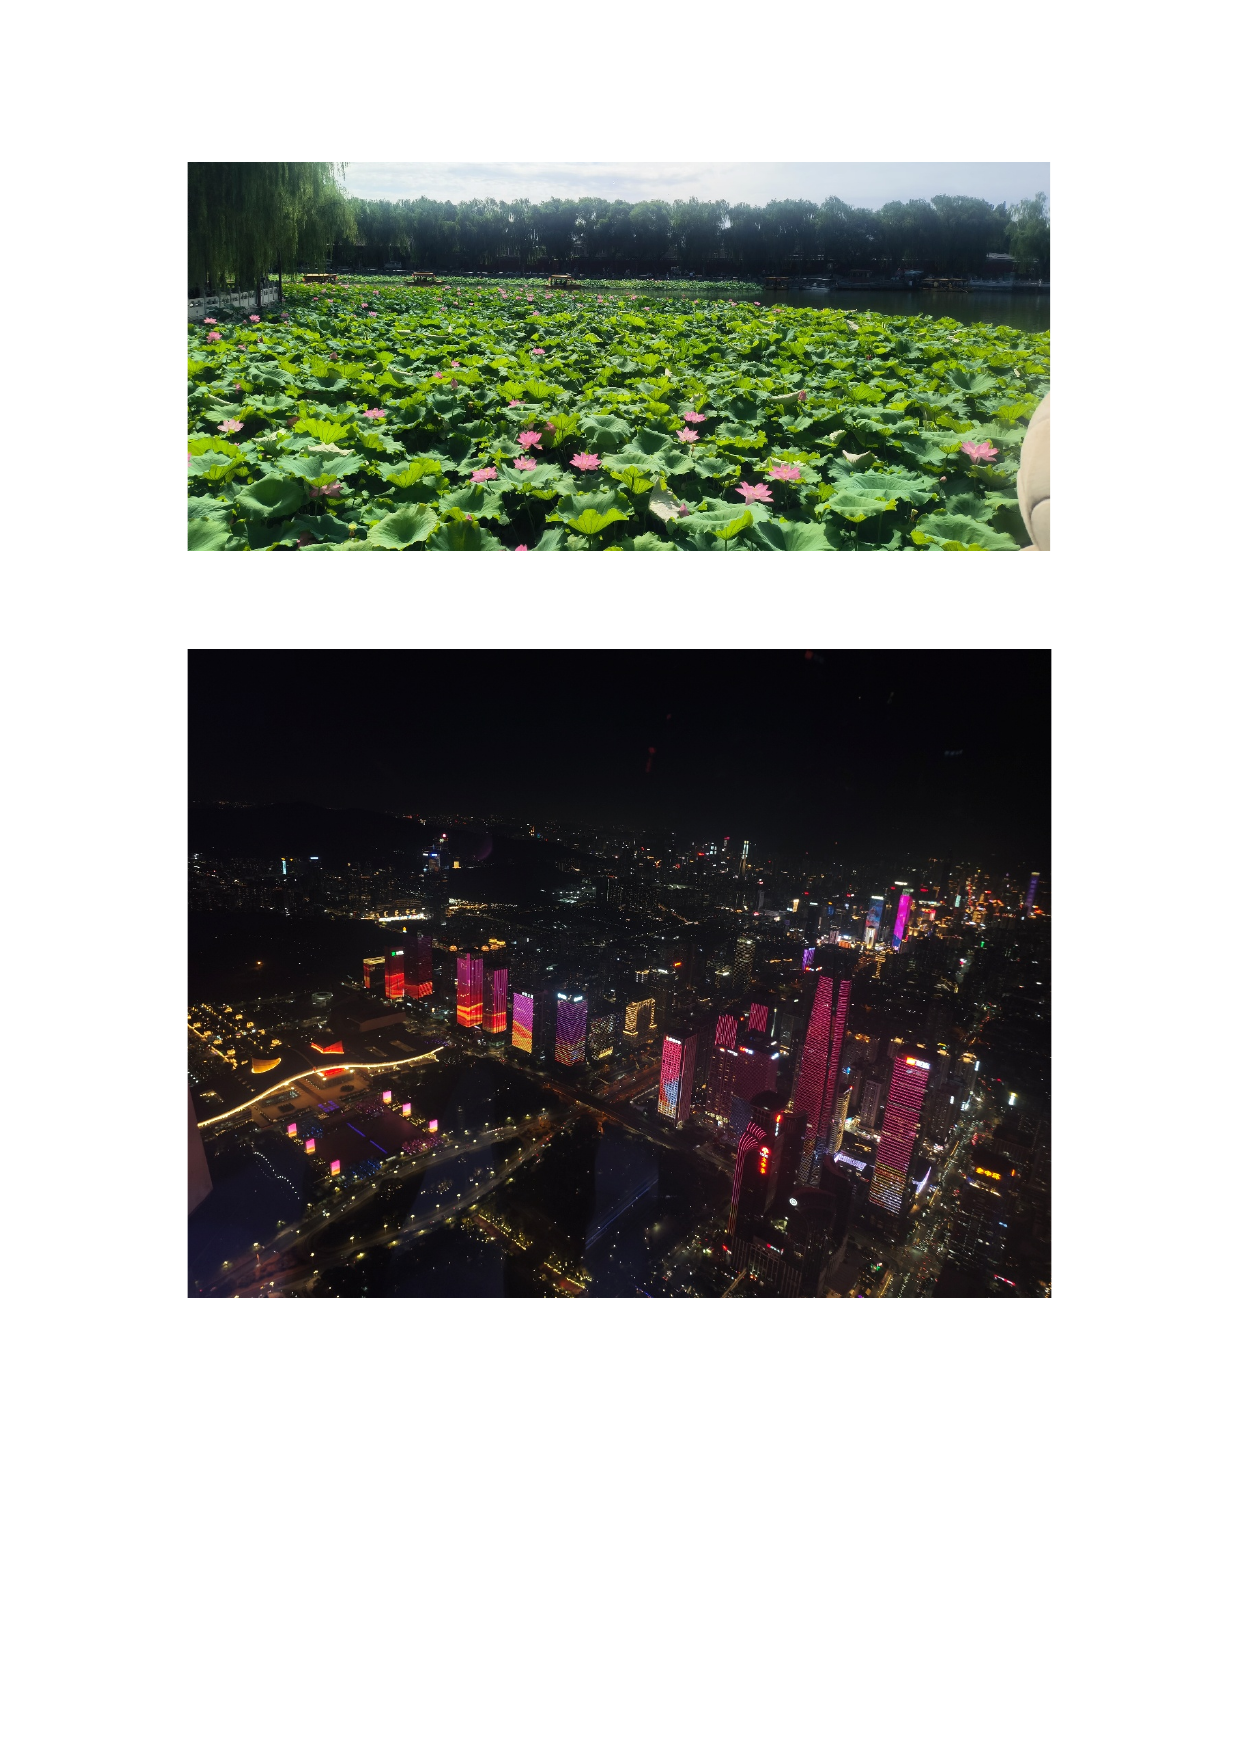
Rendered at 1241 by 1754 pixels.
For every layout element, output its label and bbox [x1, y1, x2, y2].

picture [187, 162, 1051, 551]
picture [187, 649, 1052, 1298]
